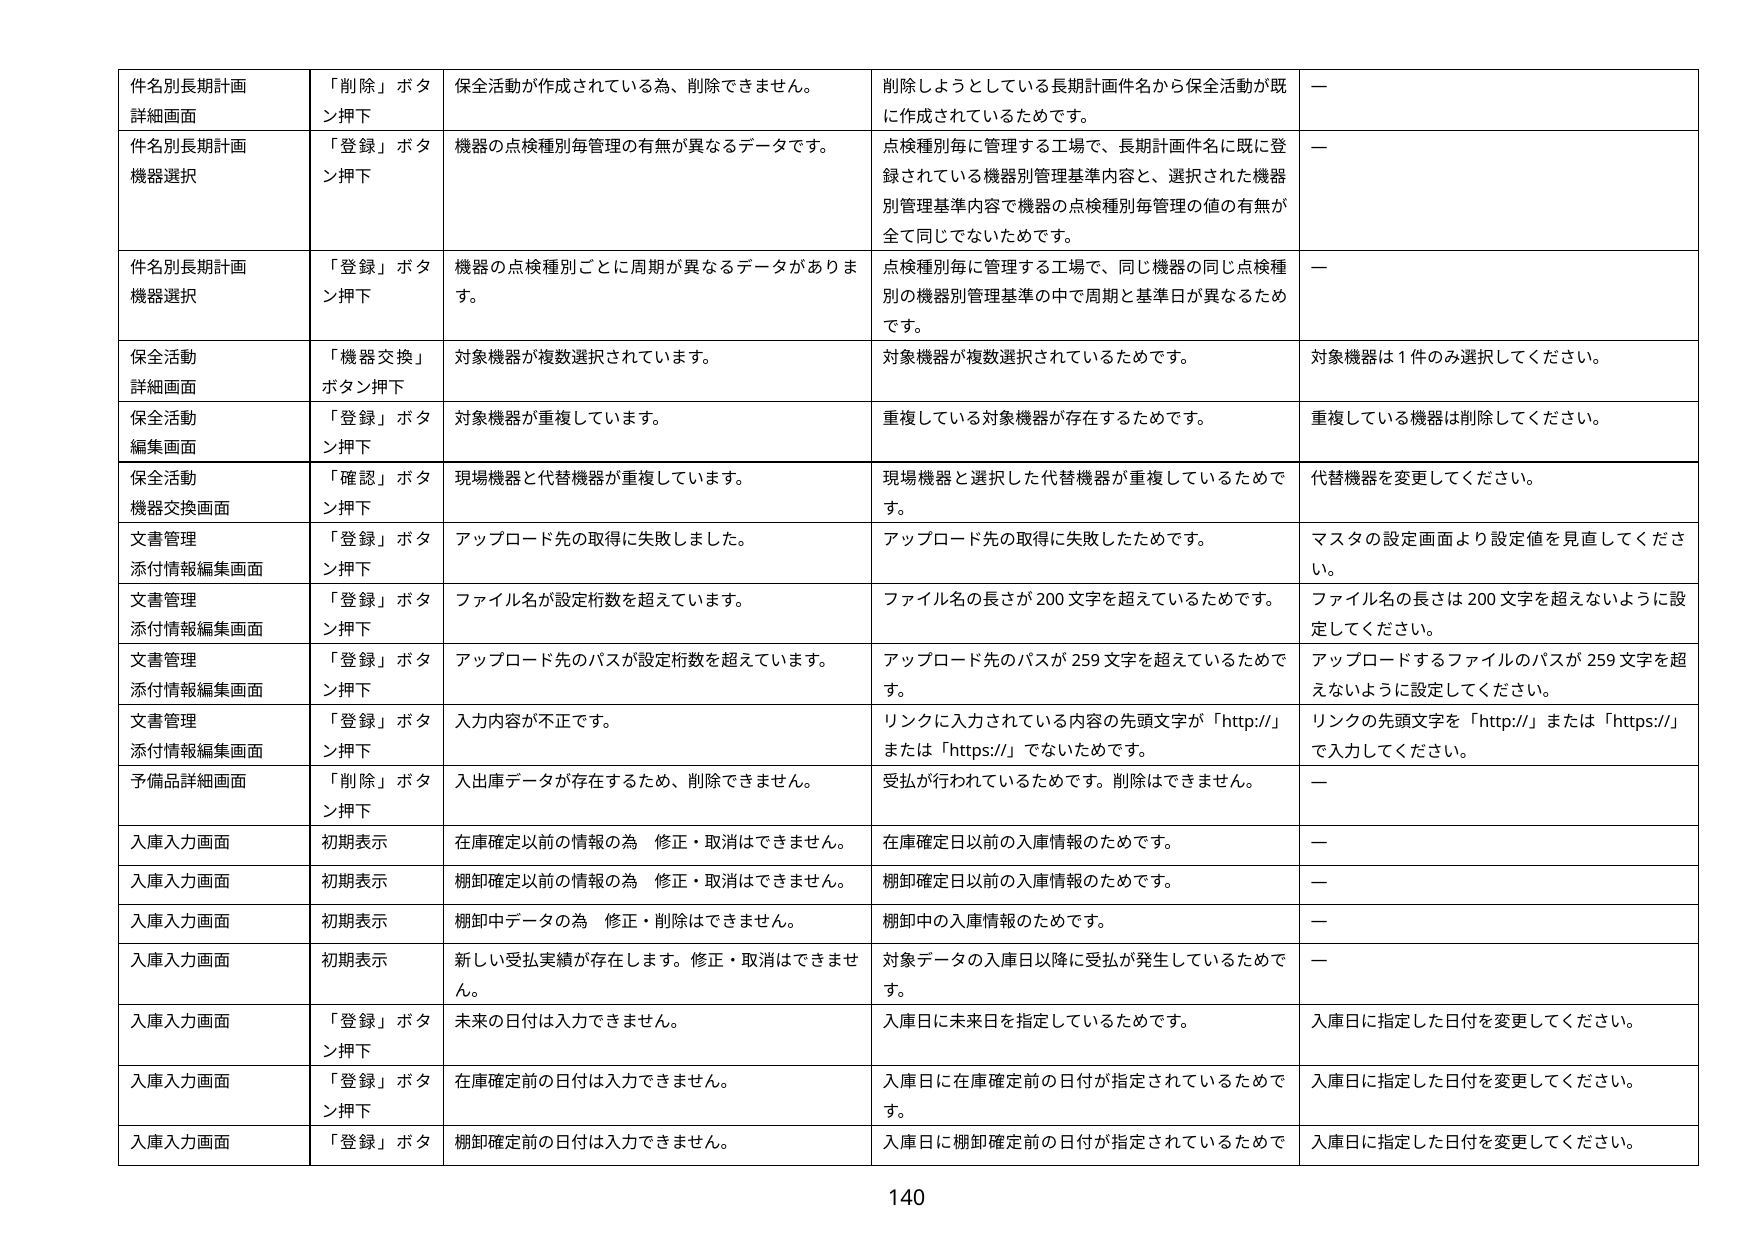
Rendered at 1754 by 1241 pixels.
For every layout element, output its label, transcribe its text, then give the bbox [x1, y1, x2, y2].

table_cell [1300, 1126, 1698, 1164]
table_cell 初期表示 [311, 826, 443, 864]
table_cell 件名別長期計画 詳細画面 [119, 70, 309, 129]
table_cell 「登録」ボタン押下 [311, 644, 443, 704]
table_cell 点検種別毎に管理する工場で、長期計画件名に既に登録されている機器別管理基準内容と、選択された機器別管理基準内容で機器の点検種別毎管理の値の有無が全て同じでないためです。 [872, 131, 1299, 250]
table_cell 入庫入力画面 [119, 905, 309, 943]
table_cell 件名別長期計画 機器選択 [119, 251, 309, 340]
table_cell 入力内容が不正です。 [444, 705, 871, 764]
table_cell アップロード先の取得に失敗したためです。 [872, 523, 1299, 583]
table_cell リンクの先頭文字を「http://」または「https://」で入力してください。 [1300, 705, 1698, 764]
table_cell 機器の点検種別毎管理の有無が異なるデータです。 [444, 131, 871, 250]
table_cell 重複している対象機器が存在するためです。 [872, 402, 1299, 461]
table_cell 未来の日付は入力できません。 [444, 1005, 871, 1064]
table_cell リンクに入力されている内容の先頭文字が「http://」または「https://」でないためです。 [872, 705, 1299, 764]
table_cell 「確認」ボタン押下 [311, 463, 443, 522]
table_cell 入庫日に指定した日付を変更してください。 [1300, 1066, 1698, 1125]
table_cell 件名別長期計画 機器選択 [119, 131, 309, 250]
table_cell 棚卸確定前の日付は入力できません。 [444, 1126, 871, 1164]
table_cell 対象データの入庫日以降に受払が発生しているためです。 [872, 944, 1299, 1004]
table_cell ファイル名の長さが200文字を超えているためです。 [872, 584, 1299, 643]
table_cell 入出庫データが存在するため、削除できません。 [444, 766, 871, 825]
table_cell 初期表示 [311, 866, 443, 904]
table_cell 保全活動が作成されている為、削除できません。 [444, 70, 871, 129]
table_cell ― [1300, 70, 1698, 129]
table_cell 「登録」ボタン押下 [311, 1005, 443, 1064]
table_cell 文書管理 添付情報編集画面 [119, 644, 309, 704]
table_cell 「登録」ボタン押下 [311, 705, 443, 764]
table_cell 対象機器は1件のみ選択してください。 [1300, 341, 1698, 401]
table_cell ― [1300, 866, 1698, 904]
table_cell 「登録」ボタン押下 [311, 1126, 443, 1164]
table_cell 文書管理 添付情報編集画面 [119, 584, 309, 643]
table_cell 入庫入力画面 [119, 1066, 309, 1125]
table_cell アップロード先のパスが259文字を超えているためです。 [872, 644, 1299, 704]
table_cell 「登録」ボタン押下 [311, 523, 443, 583]
table_cell 入庫日に未来日を指定しているためです。 [872, 1005, 1299, 1064]
table_cell 対象機器が複数選択されています。 [444, 341, 871, 401]
table_cell 「登録」ボタン押下 [311, 402, 443, 461]
table_cell 対象機器が重複しています。 [444, 402, 871, 461]
table_cell 在庫確定日以前の入庫情報のためです。 [872, 826, 1299, 864]
table_cell 在庫確定前の日付は入力できません。 [444, 1066, 871, 1125]
table_cell 在庫確定以前の情報の為 修正・取消はできません。 [444, 826, 871, 864]
table_cell 点検種別毎に管理する工場で、同じ機器の同じ点検種別の機器別管理基準の中で周期と基準日が異なるためです。 [872, 251, 1299, 340]
table_cell ― [1300, 826, 1698, 864]
table_cell ファイル名の長さは200文字を超えないように設定してください。 [1300, 584, 1698, 643]
table_cell ― [1300, 251, 1698, 340]
table_cell 「削除」ボタン押下 [311, 766, 443, 825]
table_cell 重複している機器は削除してください。 [1300, 402, 1698, 461]
table_cell アップロード先のパスが設定桁数を超えています。 [444, 644, 871, 704]
table_cell 文書管理 添付情報編集画面 [119, 523, 309, 583]
table_cell 現場機器と代替機器が重複しています。 [444, 463, 871, 522]
table_cell ファイル名が設定桁数を超えています。 [444, 584, 871, 643]
table_cell 文書管理 添付情報編集画面 [119, 705, 309, 764]
table_cell 棚卸中データの為 修正・削除はできません。 [444, 905, 871, 943]
table_cell 予備品詳細画面 [119, 766, 309, 825]
table_cell 「機器交換」ボタン押下 [311, 341, 443, 401]
table_cell 「登録」ボタン押下 [311, 584, 443, 643]
table_cell 入庫入力画面 [119, 944, 309, 1004]
table_cell 保全活動 詳細画面 [119, 341, 309, 401]
table_cell 入庫入力画面 [119, 1005, 309, 1064]
table_cell ― [1300, 905, 1698, 943]
table_cell 初期表示 [311, 905, 443, 943]
table_cell アップロードするファイルのパスが259文字を超えないように設定してください。 [1300, 644, 1698, 704]
table_cell 入庫入力画面 [119, 1126, 309, 1164]
table_cell 棚卸確定以前の情報の為 修正・取消はできません。 [444, 866, 871, 904]
table_cell アップロード先の取得に失敗しました。 [444, 523, 871, 583]
table_cell 受払が行われているためです。削除はできません。 [872, 766, 1299, 825]
table_cell 入庫日に在庫確定前の日付が指定されているためです。 [872, 1066, 1299, 1125]
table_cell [872, 1126, 1299, 1164]
table_cell 新しい受払実績が存在します。修正・取消はできません。 [444, 944, 871, 1004]
table_cell 棚卸中の入庫情報のためです。 [872, 905, 1299, 943]
table_cell 保全活動 機器交換画面 [119, 463, 309, 522]
table_cell 初期表示 [311, 944, 443, 1004]
table_cell ― [1300, 944, 1698, 1004]
table_cell ― [1300, 131, 1698, 250]
table_cell 「登録」ボタン押下 [311, 1066, 443, 1125]
table_cell 削除しようとしている長期計画件名から保全活動が既に作成されているためです。 [872, 70, 1299, 129]
table_cell 入庫入力画面 [119, 866, 309, 904]
table_cell 「登録」ボタン押下 [311, 131, 443, 250]
table_cell 棚卸確定日以前の入庫情報のためです。 [872, 866, 1299, 904]
table_cell 代替機器を変更してください。 [1300, 463, 1698, 522]
table_cell 入庫入力画面 [119, 826, 309, 864]
table_cell 「登録」ボタン押下 [311, 251, 443, 340]
table_cell 機器の点検種別ごとに周期が異なるデータがあります。 [444, 251, 871, 340]
table_cell マスタの設定画面より設定値を見直してください。 [1300, 523, 1698, 583]
table_cell ― [1300, 766, 1698, 825]
table_cell 「削除」ボタン押下 [311, 70, 443, 129]
table_cell 保全活動 編集画面 [119, 402, 309, 461]
table_cell 入庫日に指定した日付を変更してください。 [1300, 1005, 1698, 1064]
table_cell 対象機器が複数選択されているためです。 [872, 341, 1299, 401]
table_cell 現場機器と選択した代替機器が重複しているためです。 [872, 463, 1299, 522]
